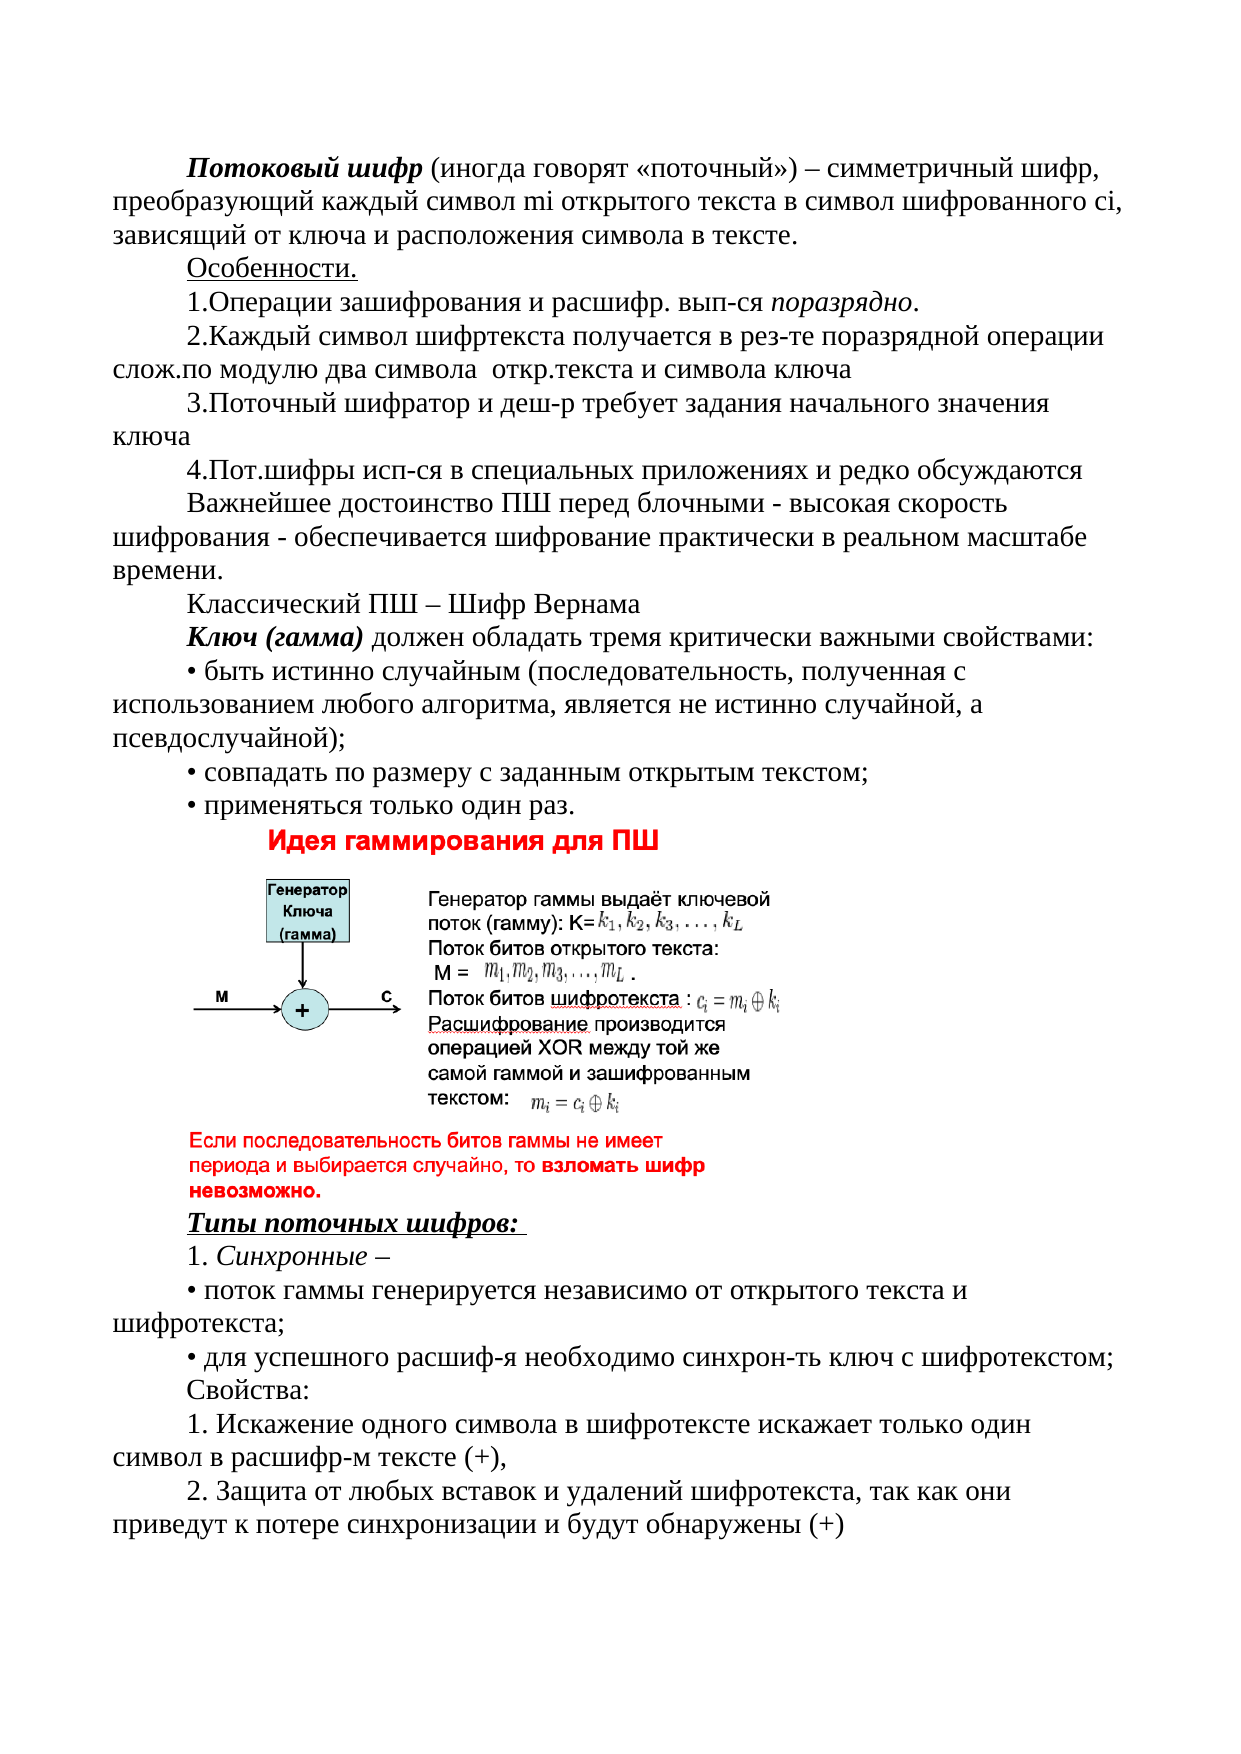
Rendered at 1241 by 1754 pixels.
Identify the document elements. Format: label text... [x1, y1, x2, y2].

text Классический ПШ – Шифр Вернама [112, 586, 1128, 619]
text 2. Защита от любых вставок и удалений шифротекста, так как они приведут к потере синхронизации и будут обнаружены (+) [112, 1473, 1128, 1540]
picture [186, 820, 785, 1205]
text Ключ (гамма) должен обладать тремя критически важными свойствами: [112, 619, 1128, 653]
text 4.Пот.шифры исп-ся в специальных приложениях и редко обсуждаются [112, 452, 1128, 485]
text 2.Каждый символ шифртекста получается в рез-те поразрядной операции слож.по модулю два символа откр.текста и символа ключа [112, 318, 1128, 385]
text Особенности. [112, 251, 1128, 284]
text Потоковый шифр (иногда говорят «поточный») – симметричный шифр, преобразующий каждый символ mi открытого текста в символ шифрованного ci, зависящий от ключа и расположения символа в тексте. [112, 150, 1128, 251]
text • поток гаммы генерируется независимо от открытого текста и шифротекста; [112, 1272, 1128, 1339]
text 1. Синхронные – [112, 1238, 1128, 1272]
text 1. Искажение одного символа в шифротексте искажает только один символ в расшифр-м тексте (+), [112, 1406, 1128, 1473]
text 1.Операции зашифрования и расшифр. вып-ся поразрядно. [112, 284, 1128, 318]
text Важнейшее достоинство ПШ перед блочными - высокая скорость шифрования - обеспечивается шифрование практически в реальном масштабе времени. [112, 485, 1128, 586]
text 3.Поточный шифратор и деш-р требует задания начального значения ключа [112, 385, 1128, 452]
text • применяться только один раз. [112, 787, 1128, 821]
text • для успешного расшиф-я необходимо синхрон-ть ключ с шифротекстом; Свойства: [112, 1339, 1128, 1406]
text Типы поточных шифров: [112, 1205, 1128, 1238]
text • совпадать по размеру с заданным открытым текстом; [112, 754, 1128, 787]
text • быть истинно случайным (последовательность, полученная с использованием любого алгоритма, является не истинно случайной, а псевдослучайной); [112, 653, 1128, 754]
